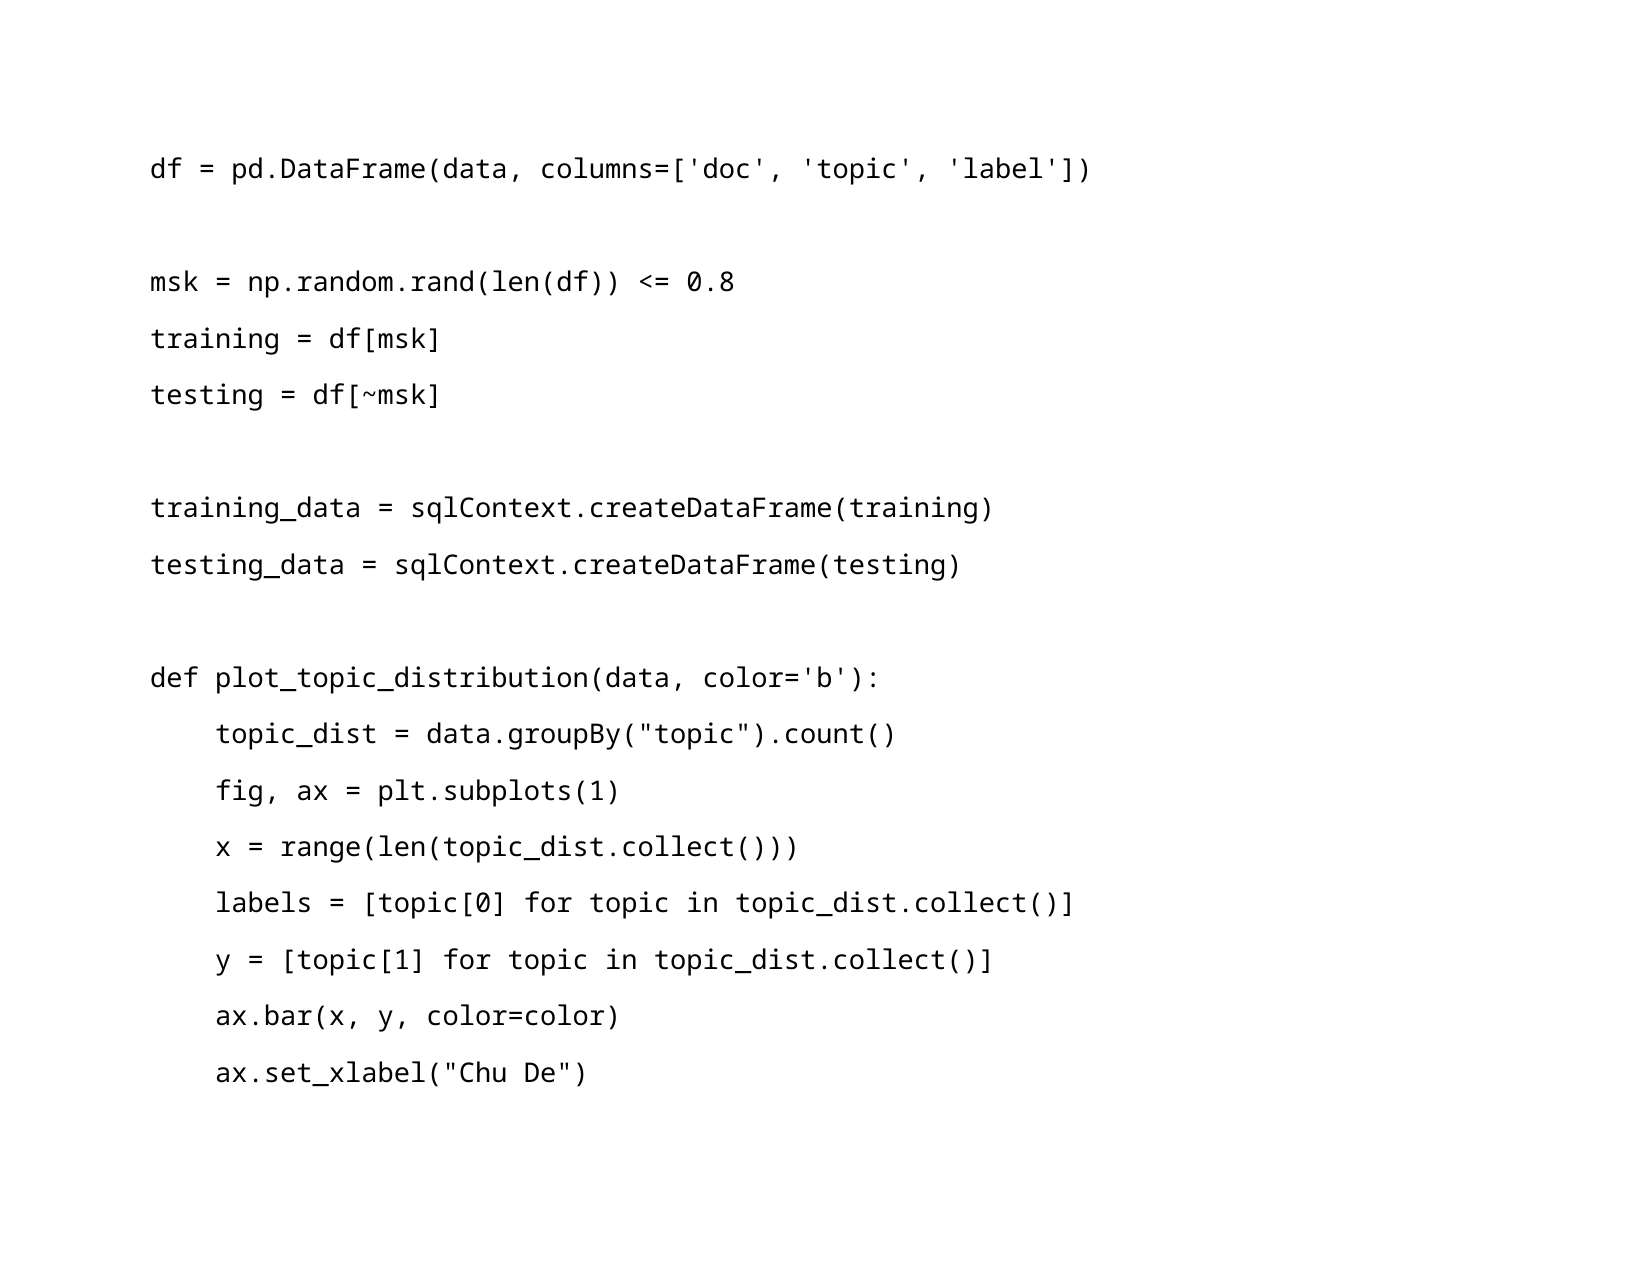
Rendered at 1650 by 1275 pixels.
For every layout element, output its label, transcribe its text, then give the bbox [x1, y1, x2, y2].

text labels = [topic[0] for topic in topic_dist.collect()] [150, 884, 1500, 921]
text testing_data = sqlContext.createDataFrame(testing) [150, 545, 1500, 582]
text msk = np.random.rand(len(df)) <= 0.8 [150, 263, 1500, 300]
text ax.set_xlabel("Chu De") [150, 1053, 1500, 1090]
text training_data = sqlContext.createDataFrame(training) [150, 489, 1500, 526]
text def plot_topic_distribution(data, color='b'): [150, 658, 1500, 695]
text fig, ax = plt.subplots(1) [150, 771, 1500, 808]
text ax.bar(x, y, color=color) [150, 997, 1500, 1034]
text x = range(len(topic_dist.collect())) [150, 827, 1500, 864]
text testing = df[~msk] [150, 376, 1500, 413]
text training = df[msk] [150, 319, 1500, 356]
text y = [topic[1] for topic in topic_dist.collect()] [150, 940, 1500, 977]
text df = pd.DataFrame(data, columns=['doc', 'topic', 'label']) [150, 150, 1500, 187]
text topic_dist = data.groupBy("topic").count() [150, 714, 1500, 751]
